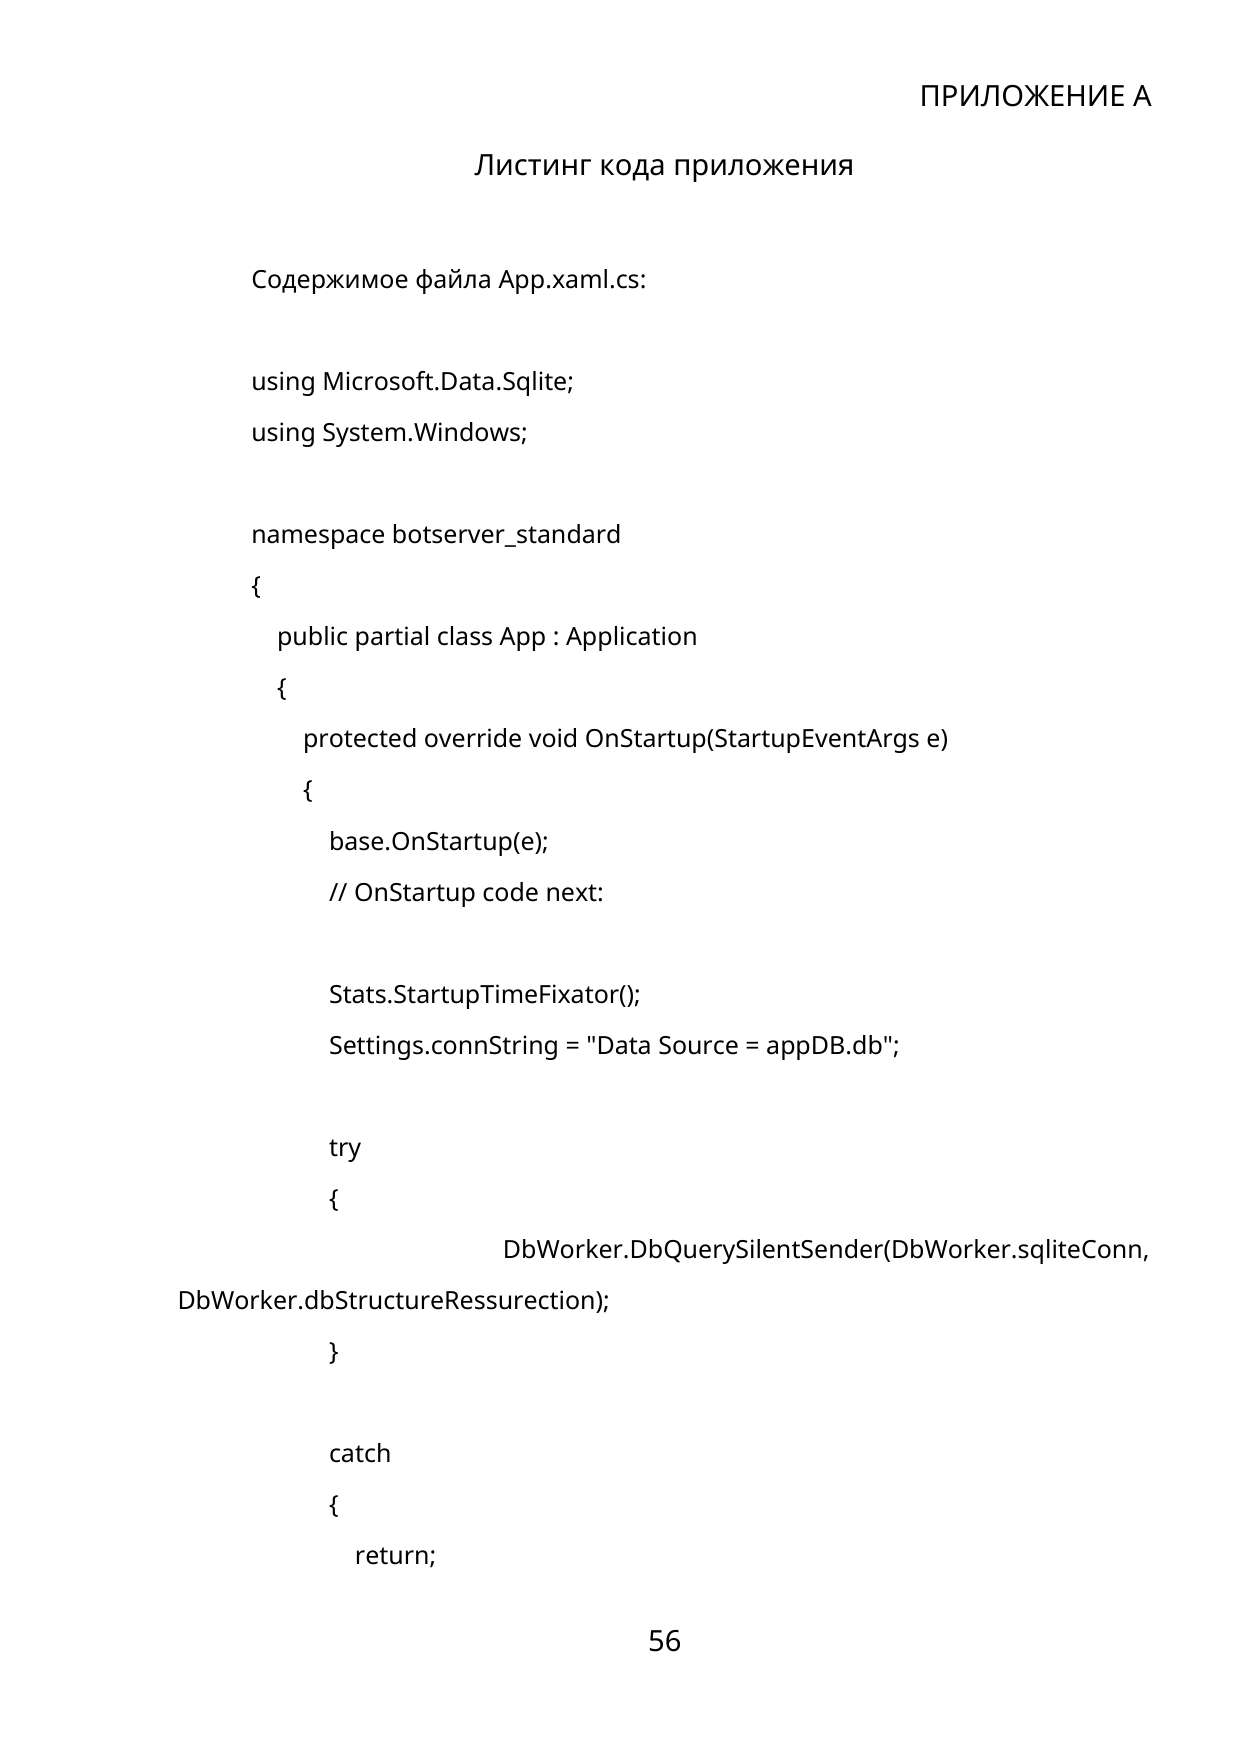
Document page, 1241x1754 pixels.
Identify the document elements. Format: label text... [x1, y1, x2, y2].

text namespace botserver_standard [177, 517, 1152, 551]
text { [177, 772, 1152, 806]
text protected override void OnStartup(StartupEventArgs e) [177, 721, 1152, 755]
text // OnStartup code next: [177, 874, 1152, 908]
text Содержимое файла App.xaml.cs: [177, 262, 1152, 296]
text Settings.connString = "Data Source = appDB.db"; [177, 1027, 1152, 1061]
text return; [177, 1538, 1152, 1572]
text { [177, 568, 1152, 602]
text using System.Windows; [177, 415, 1152, 449]
text catch [177, 1436, 1152, 1470]
text public partial class App : Application [177, 619, 1152, 653]
text using Microsoft.Data.Sqlite; [177, 364, 1152, 398]
text { [177, 670, 1152, 704]
text base.OnStartup(e); [177, 823, 1152, 857]
text Stats.StartupTimeFixator(); [177, 976, 1152, 1010]
text { [177, 1181, 1152, 1214]
text DbWorker.DbQuerySilentSender(DbWorker.sqliteConn, DbWorker.dbStructureRessurection); [177, 1232, 1152, 1317]
text try [177, 1129, 1152, 1163]
text } [177, 1334, 1152, 1368]
text { [177, 1487, 1152, 1521]
